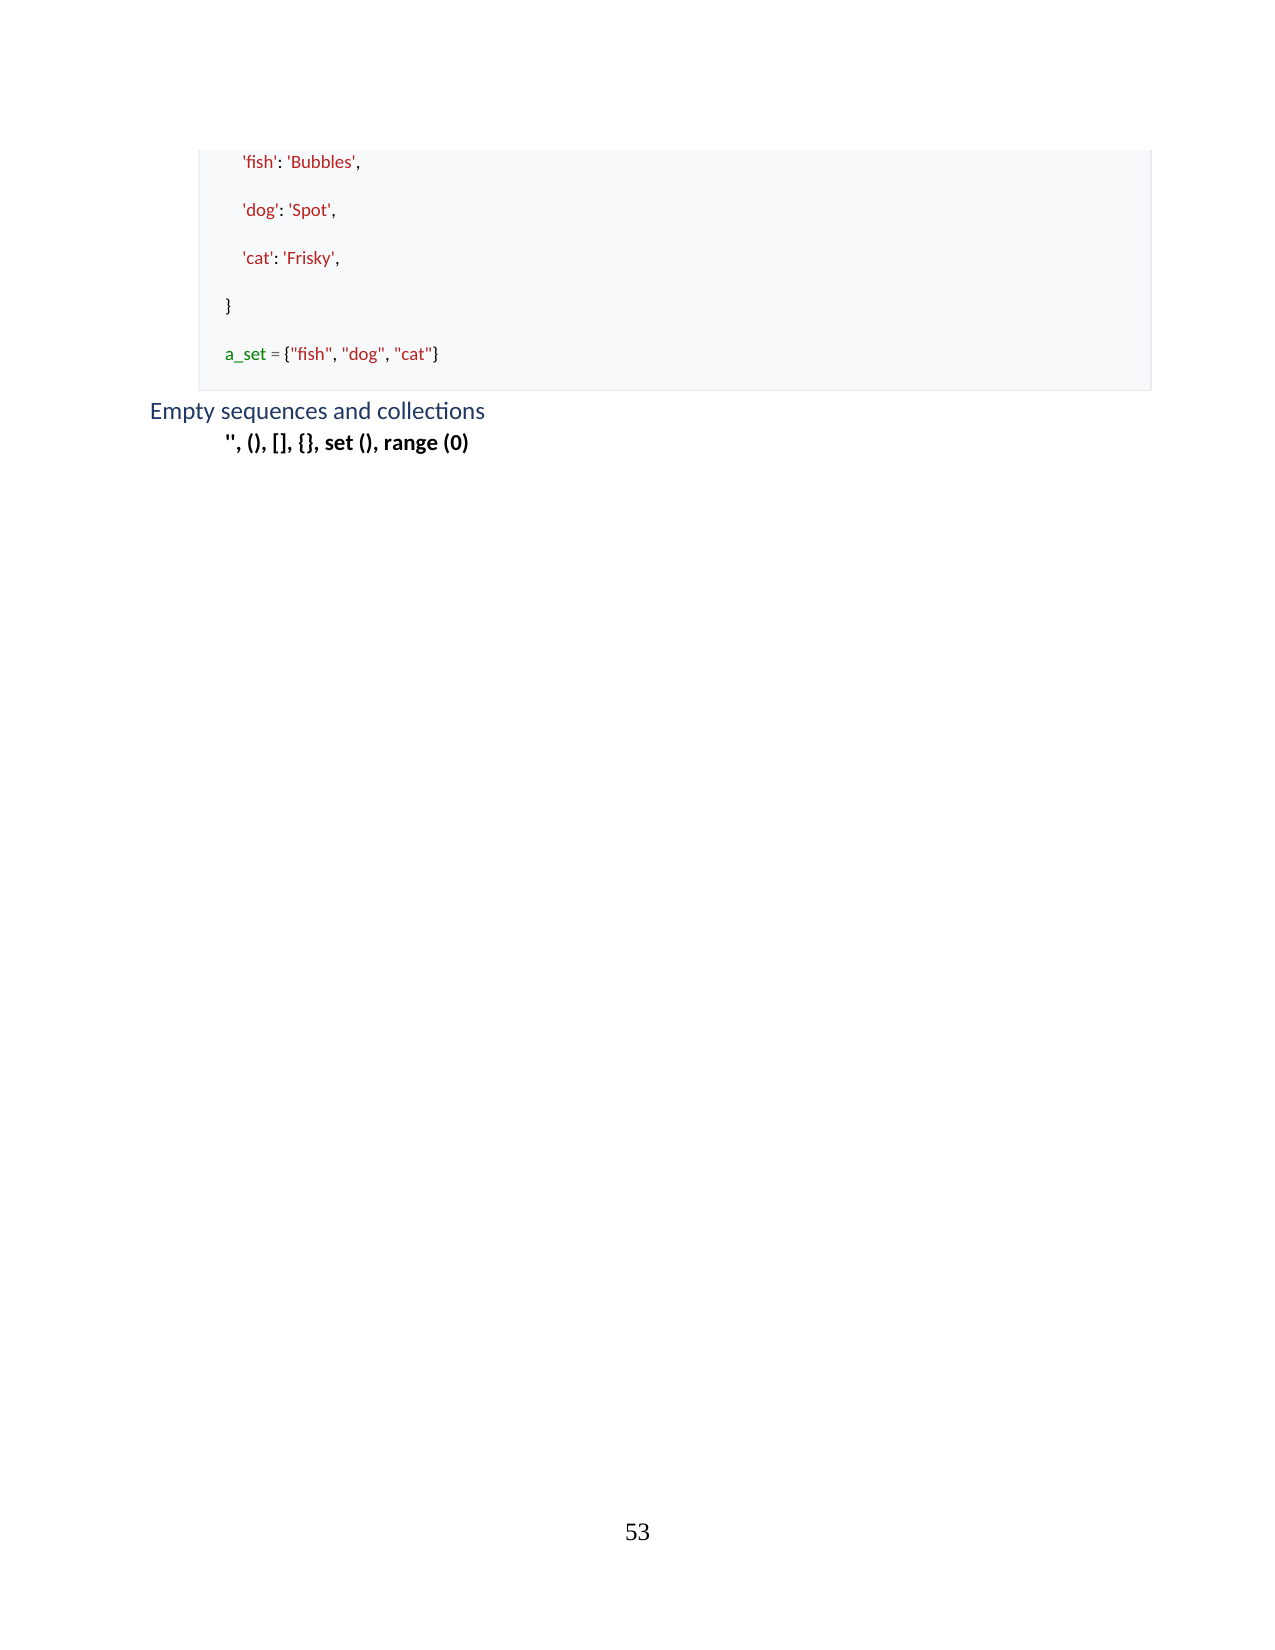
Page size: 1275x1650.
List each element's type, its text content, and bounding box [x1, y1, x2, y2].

subtitle Empty sequences and collections [150, 395, 1125, 426]
text a_set = {"fish", "dog", "cat"} [200, 342, 1150, 390]
text 'fish': 'Bubbles', [200, 150, 1150, 198]
text 'cat': 'Frisky', [200, 246, 1150, 294]
text '', (), [], {}, set (), range (0) [225, 428, 1125, 456]
text } [200, 294, 1150, 342]
text 'dog': 'Spot', [200, 198, 1150, 246]
